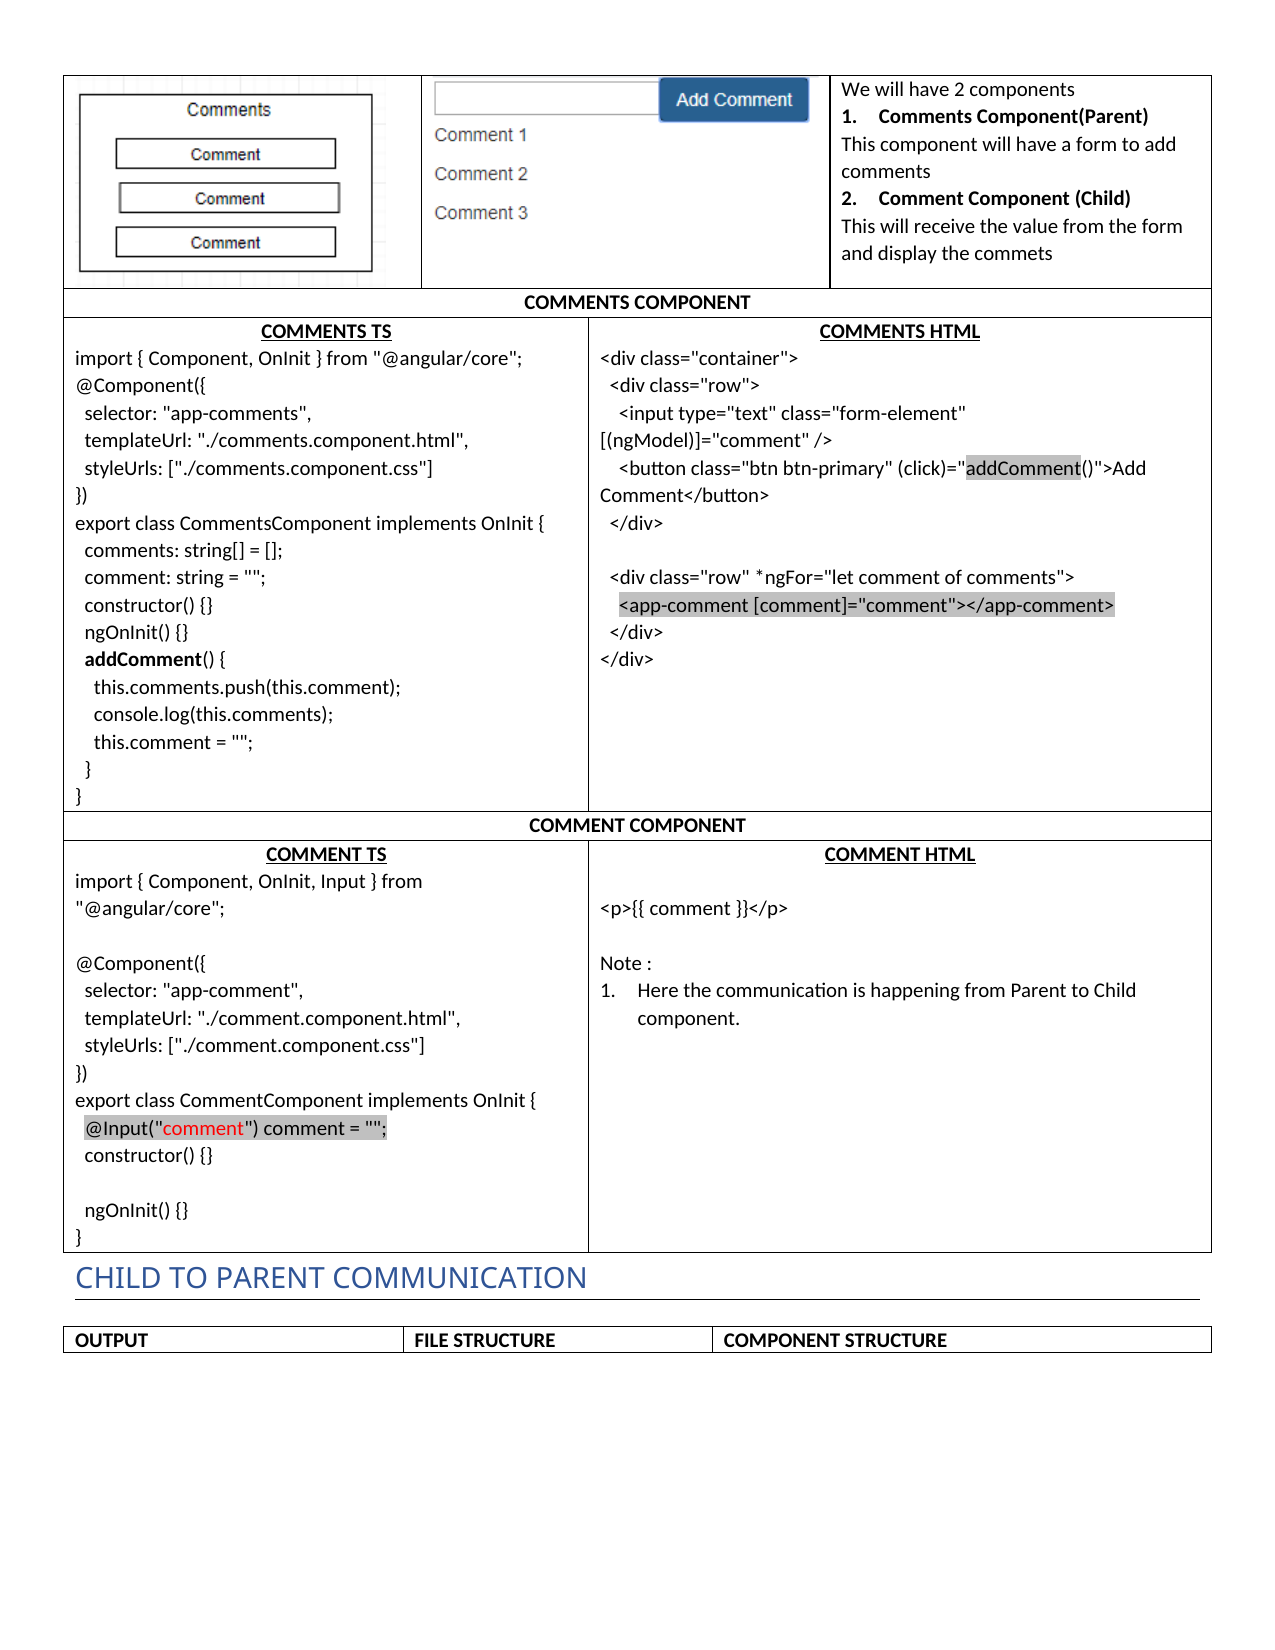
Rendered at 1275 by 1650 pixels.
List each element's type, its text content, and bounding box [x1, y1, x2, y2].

table_header COMPONENT STRUCTURE [713, 1327, 1211, 1352]
table_header [64, 76, 421, 288]
subtitle CHILD TO PARENT COMMUNICATION [75, 1257, 1200, 1299]
table_header OUTPUT [64, 1327, 403, 1352]
table_cell COMMENT HTML <p>{{ comment }}</p> Note : Here the communication is happening from Parent to Child component. [589, 841, 1211, 1252]
table_cell COMMENTS TS import { Component, OnInit } from "@angular/core"; @Component({ selector: "app-comments", templateUrl: "./comments.component.html", styleUrls: ["./comments.component.css"] }) export class CommentsComponent implements OnInit { comments: string[] = []; comment: string = ""; constructor() {} ngOnInit() {} addComment() { this.comments.push(this.comment); console.log(this.comments); this.comment = ""; } } [64, 318, 588, 811]
table_cell COMMENTS COMPONENT [64, 289, 1211, 317]
table_header [422, 76, 829, 288]
table_header FILE STRUCTURE [404, 1327, 712, 1352]
table_cell COMMENTS HTML <div class="container"> <div class="row"> <input type="text" class="form-element" [(ngModel)]="comment" /> <button class="btn btn-primary" (click)="addComment()">Add Comment</button> </div> <div class="row" *ngFor="let comment of comments"> <app-comment [comment]="comment"></app-comment> </div> </div> [589, 318, 1211, 811]
picture [75, 76, 386, 287]
picture [432, 76, 819, 231]
table_cell COMMENT TS import { Component, OnInit, Input } from "@angular/core"; @Component({ selector: "app-comment", templateUrl: "./comment.component.html", styleUrls: ["./comment.component.css"] }) export class CommentComponent implements OnInit { @Input("comment") comment = ""; constructor() {} ngOnInit() {} } [64, 841, 588, 1252]
table_cell COMMENT COMPONENT [64, 812, 1211, 840]
table_header We will have 2 components Comments Component(Parent) This component will have a form to add comments Comment Component (Child) This will receive the value from the form and display the commets [831, 76, 1211, 288]
